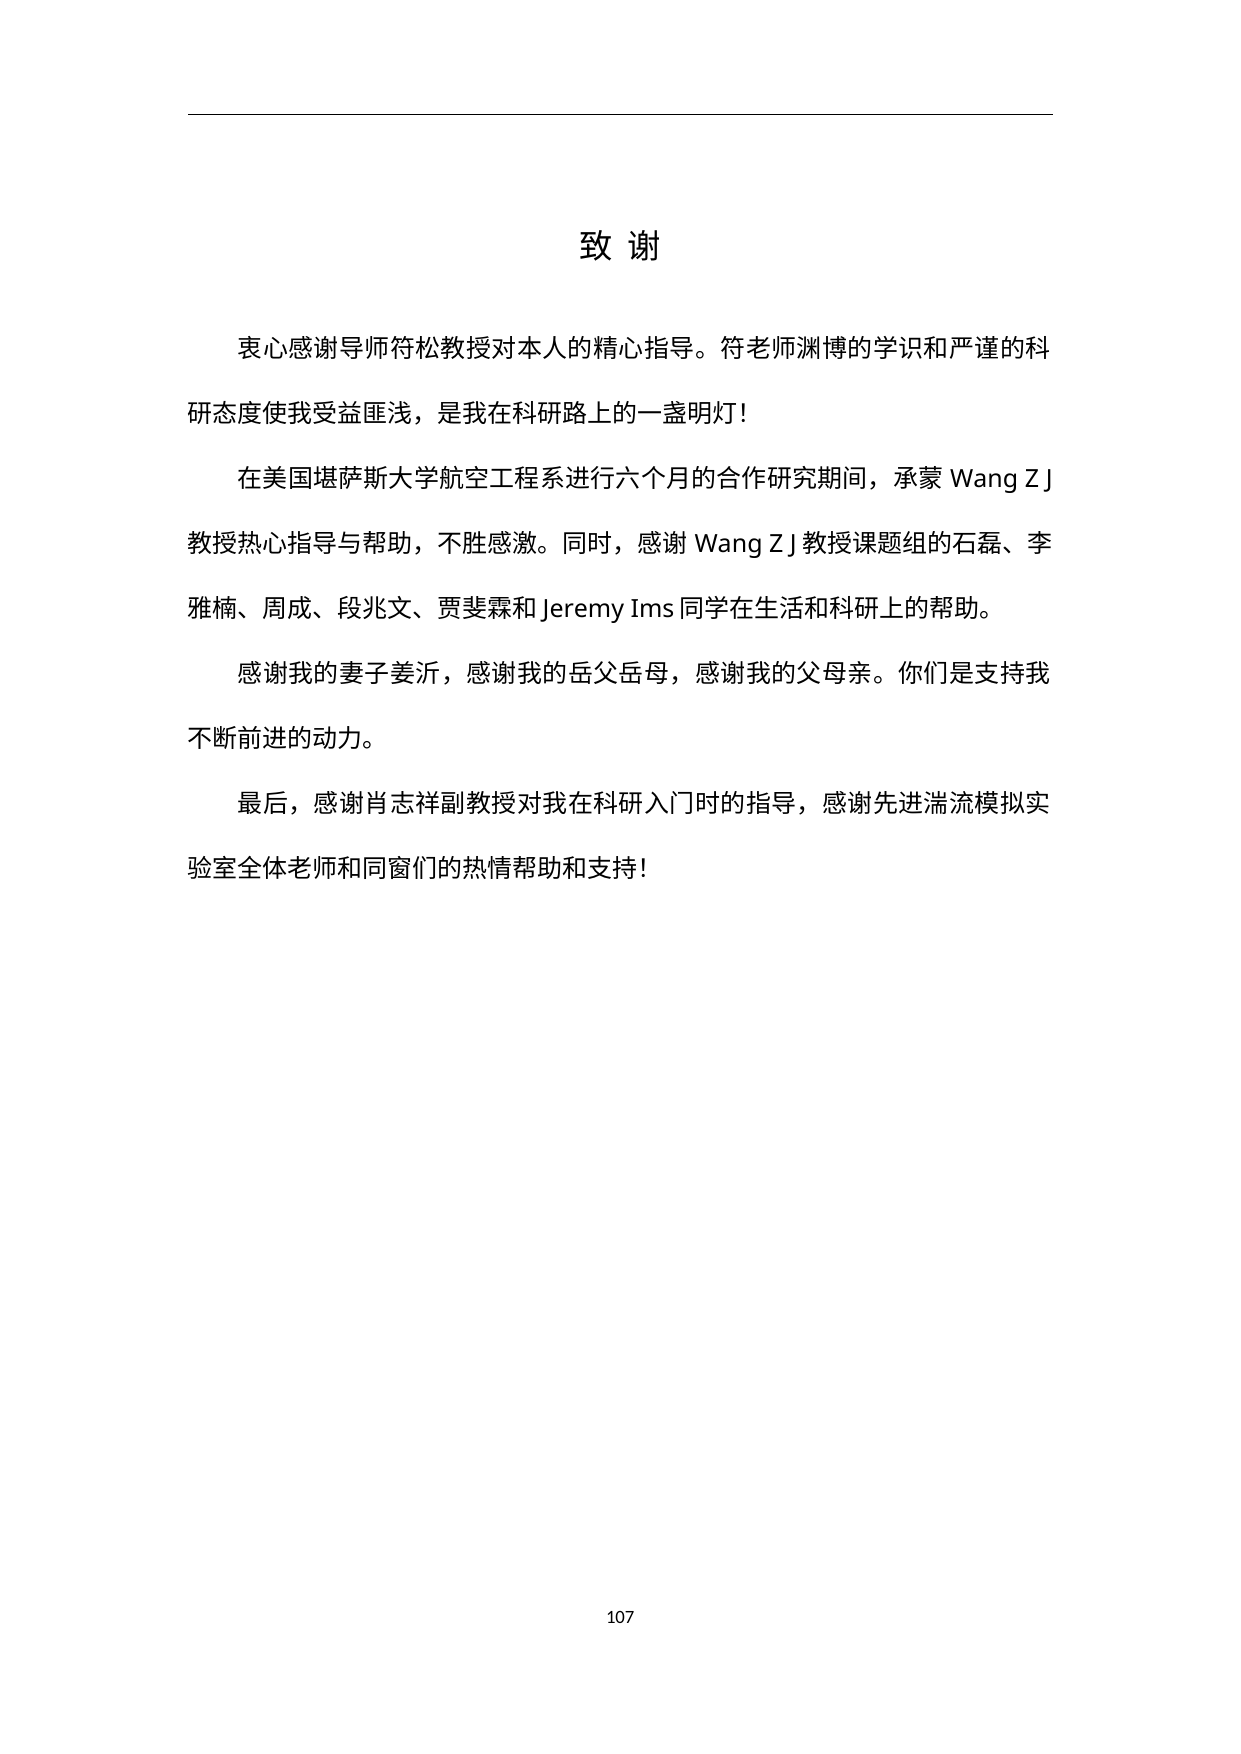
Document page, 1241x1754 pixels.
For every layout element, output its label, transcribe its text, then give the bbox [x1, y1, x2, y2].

text 在美国堪萨斯大学航空工程系进行六个月的合作研究期间，承蒙Wang Z J教授热心指导与帮助，不胜感激。同时，感谢Wang Z J教授课题组的石磊、李雅楠、周成、段兆文、贾斐霖和Jeremy Ims同学在生活和科研上的帮助。 [187, 444, 1053, 639]
text 感谢我的妻子姜沂，感谢我的岳父岳母，感谢我的父母亲。你们是支持我不断前进的动力。 [187, 639, 1053, 769]
text 衷心感谢导师符松教授对本人的精心指导。符老师渊博的学识和严谨的科研态度使我受益匪浅，是我在科研路上的一盏明灯！ [187, 314, 1053, 444]
text 最后，感谢肖志祥副教授对我在科研入门时的指导，感谢先进湍流模拟实验室全体老师和同窗们的热情帮助和支持！ [187, 769, 1053, 899]
subtitle 致 谢 [187, 212, 1053, 277]
